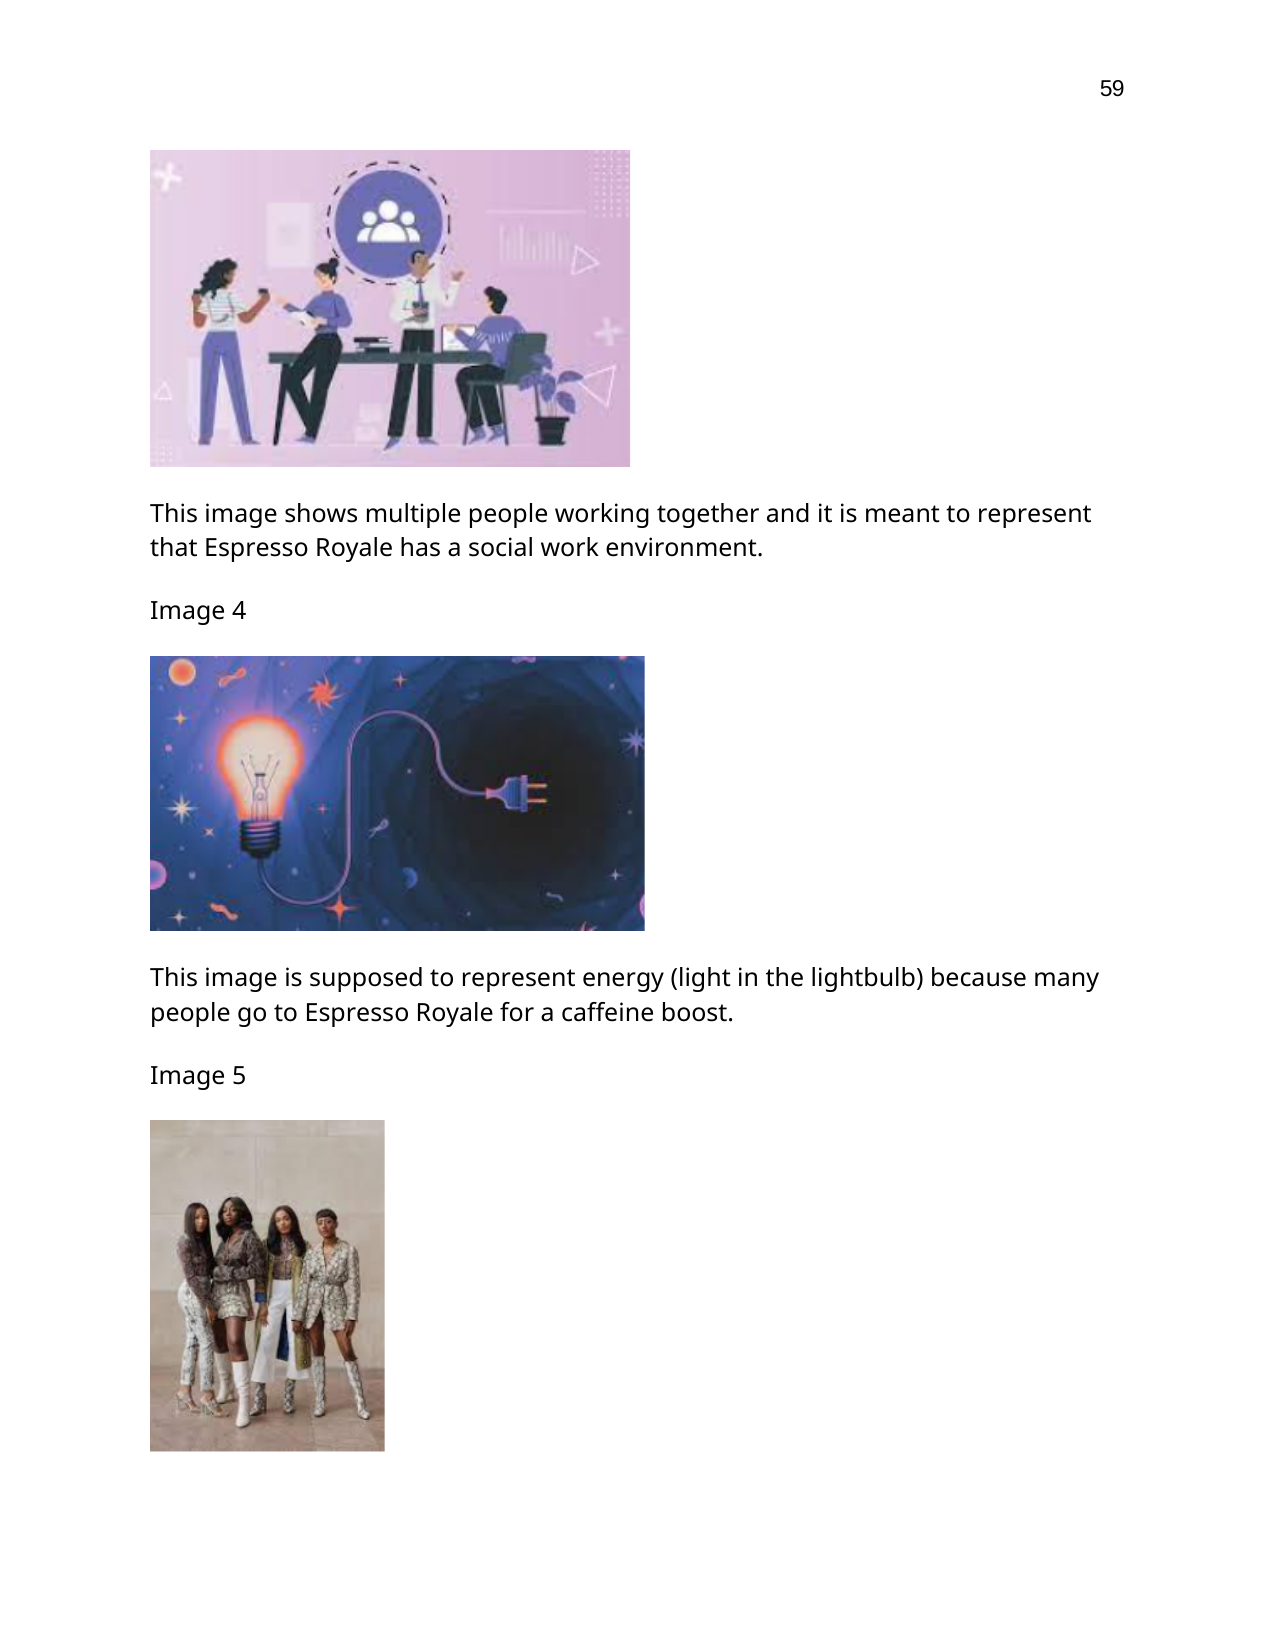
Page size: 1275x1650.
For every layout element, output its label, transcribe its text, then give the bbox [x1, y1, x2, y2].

text This image is supposed to represent energy (light in the lightbulb) because many people go to Espresso Royale for a caffeine boost. [150, 960, 1125, 1028]
text Image 4 [150, 593, 1125, 627]
picture [150, 1120, 385, 1454]
picture [150, 150, 631, 467]
picture [150, 656, 645, 931]
text Image 5 [150, 1057, 1125, 1091]
text This image shows multiple people working together and it is meant to represent that Espresso Royale has a social work environment. [150, 495, 1125, 563]
